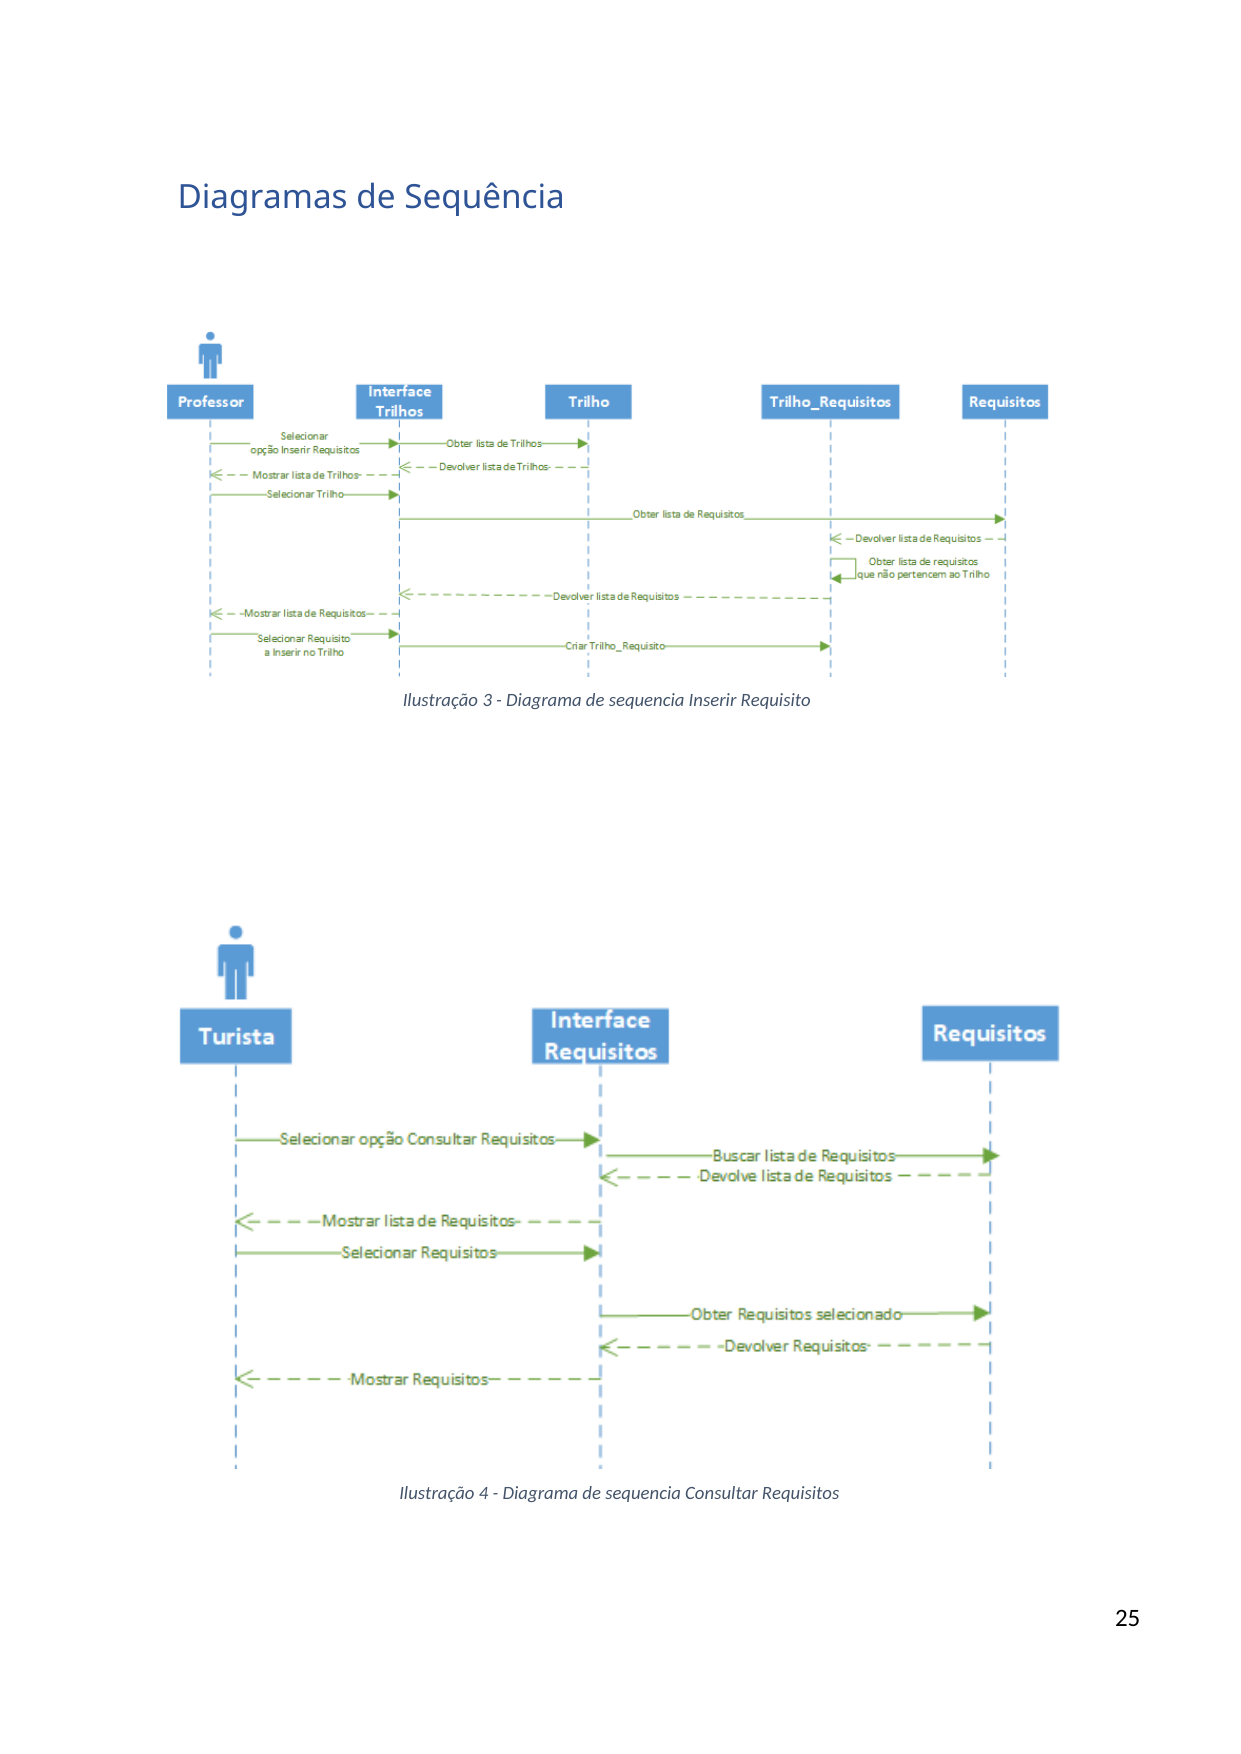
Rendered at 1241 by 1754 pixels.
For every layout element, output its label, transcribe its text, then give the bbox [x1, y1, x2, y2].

subtitle Diagramas de Sequência [177, 173, 1063, 218]
picture [166, 331, 1047, 677]
picture [179, 925, 1060, 1469]
